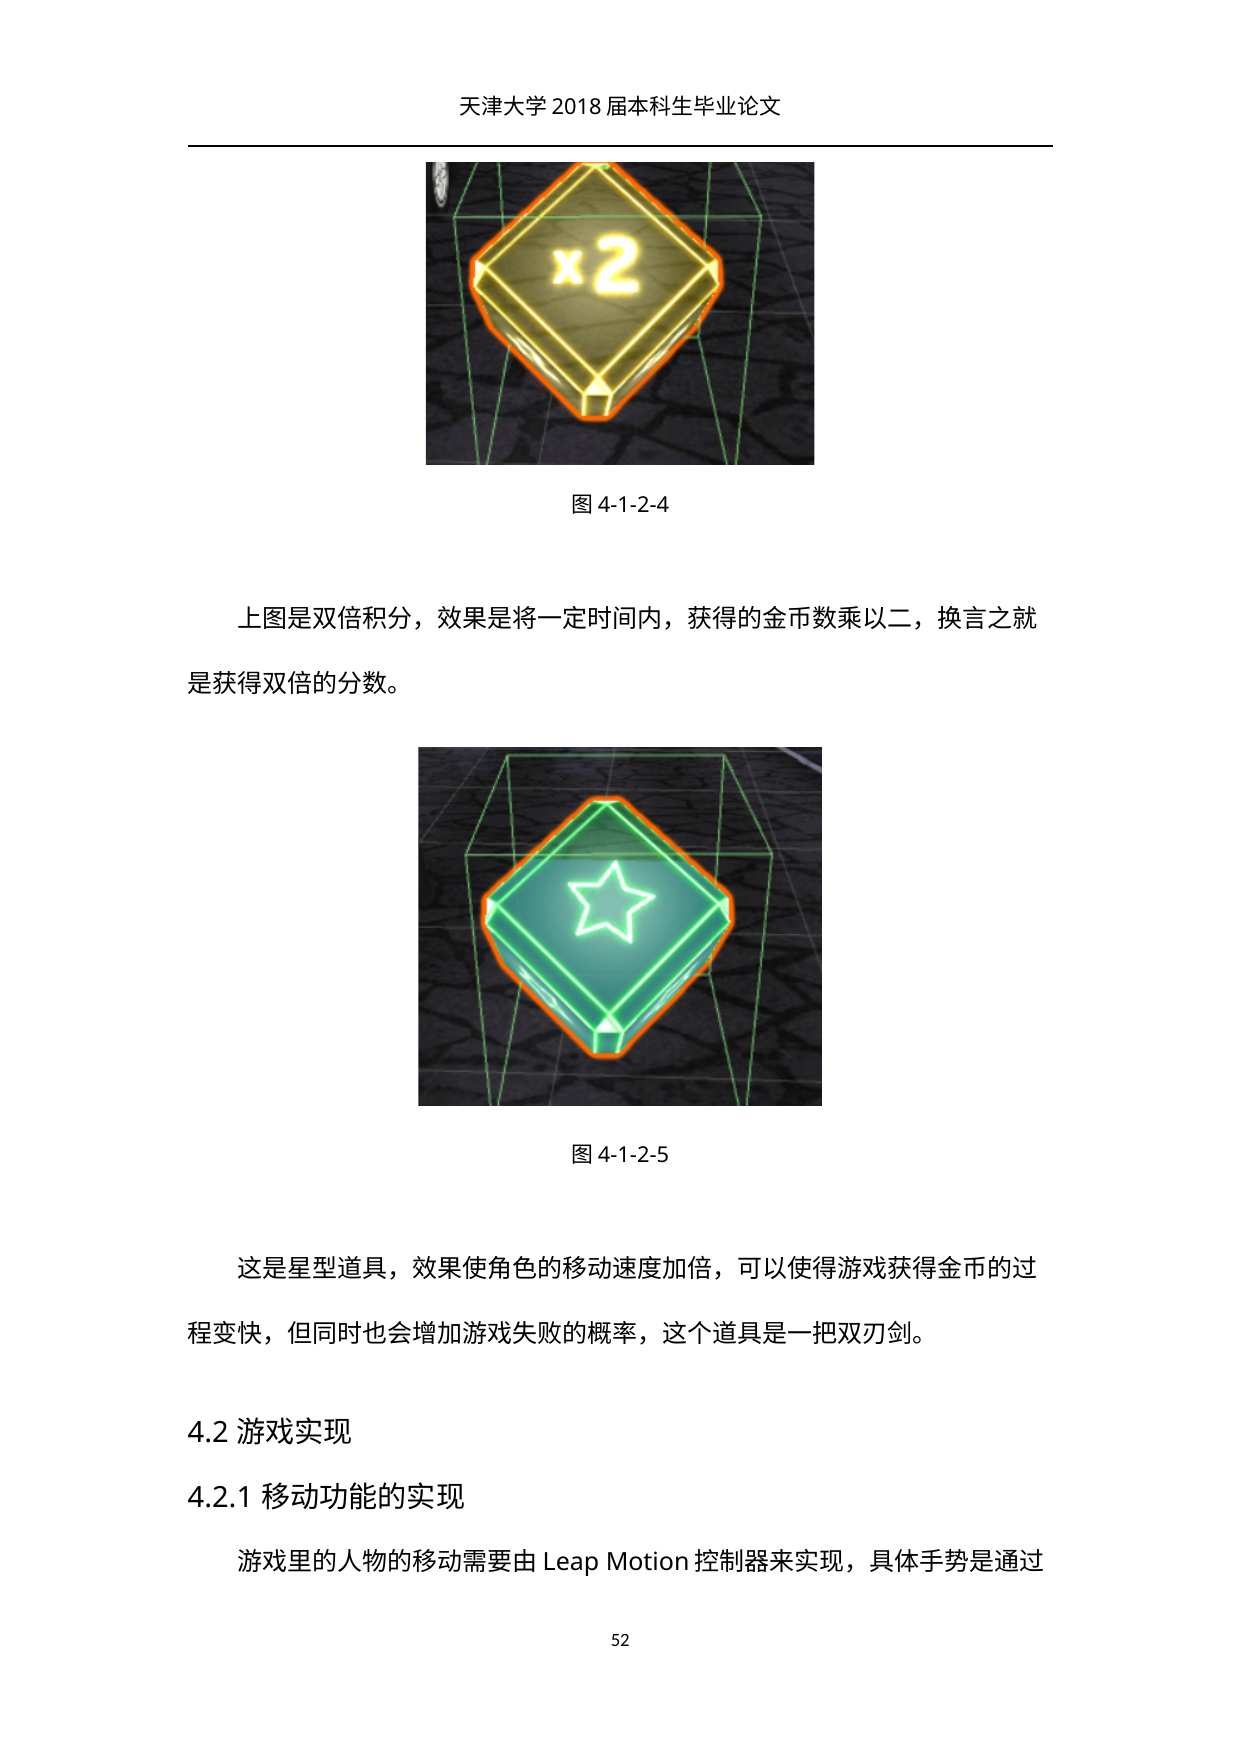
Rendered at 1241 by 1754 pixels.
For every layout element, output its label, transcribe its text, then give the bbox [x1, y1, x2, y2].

text 这是星型道具，效果使角色的移动速度加倍，可以使得游戏获得金币的过程变快，但同时也会增加游戏失败的概率，这个道具是一把双刃剑。 [187, 1234, 1053, 1364]
picture [418, 747, 822, 1106]
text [187, 1527, 1053, 1592]
text 4.2 游戏实现 [187, 1397, 1053, 1462]
picture [425, 162, 815, 465]
text 图4-1-2-4 [187, 487, 1053, 519]
text 上图是双倍积分，效果是将一定时间内，获得的金币数乘以二，换言之就是获得双倍的分数。 [187, 584, 1053, 714]
text 图4-1-2-5 [187, 1137, 1053, 1169]
text 4.2.1 移动功能的实现 [187, 1462, 1053, 1527]
